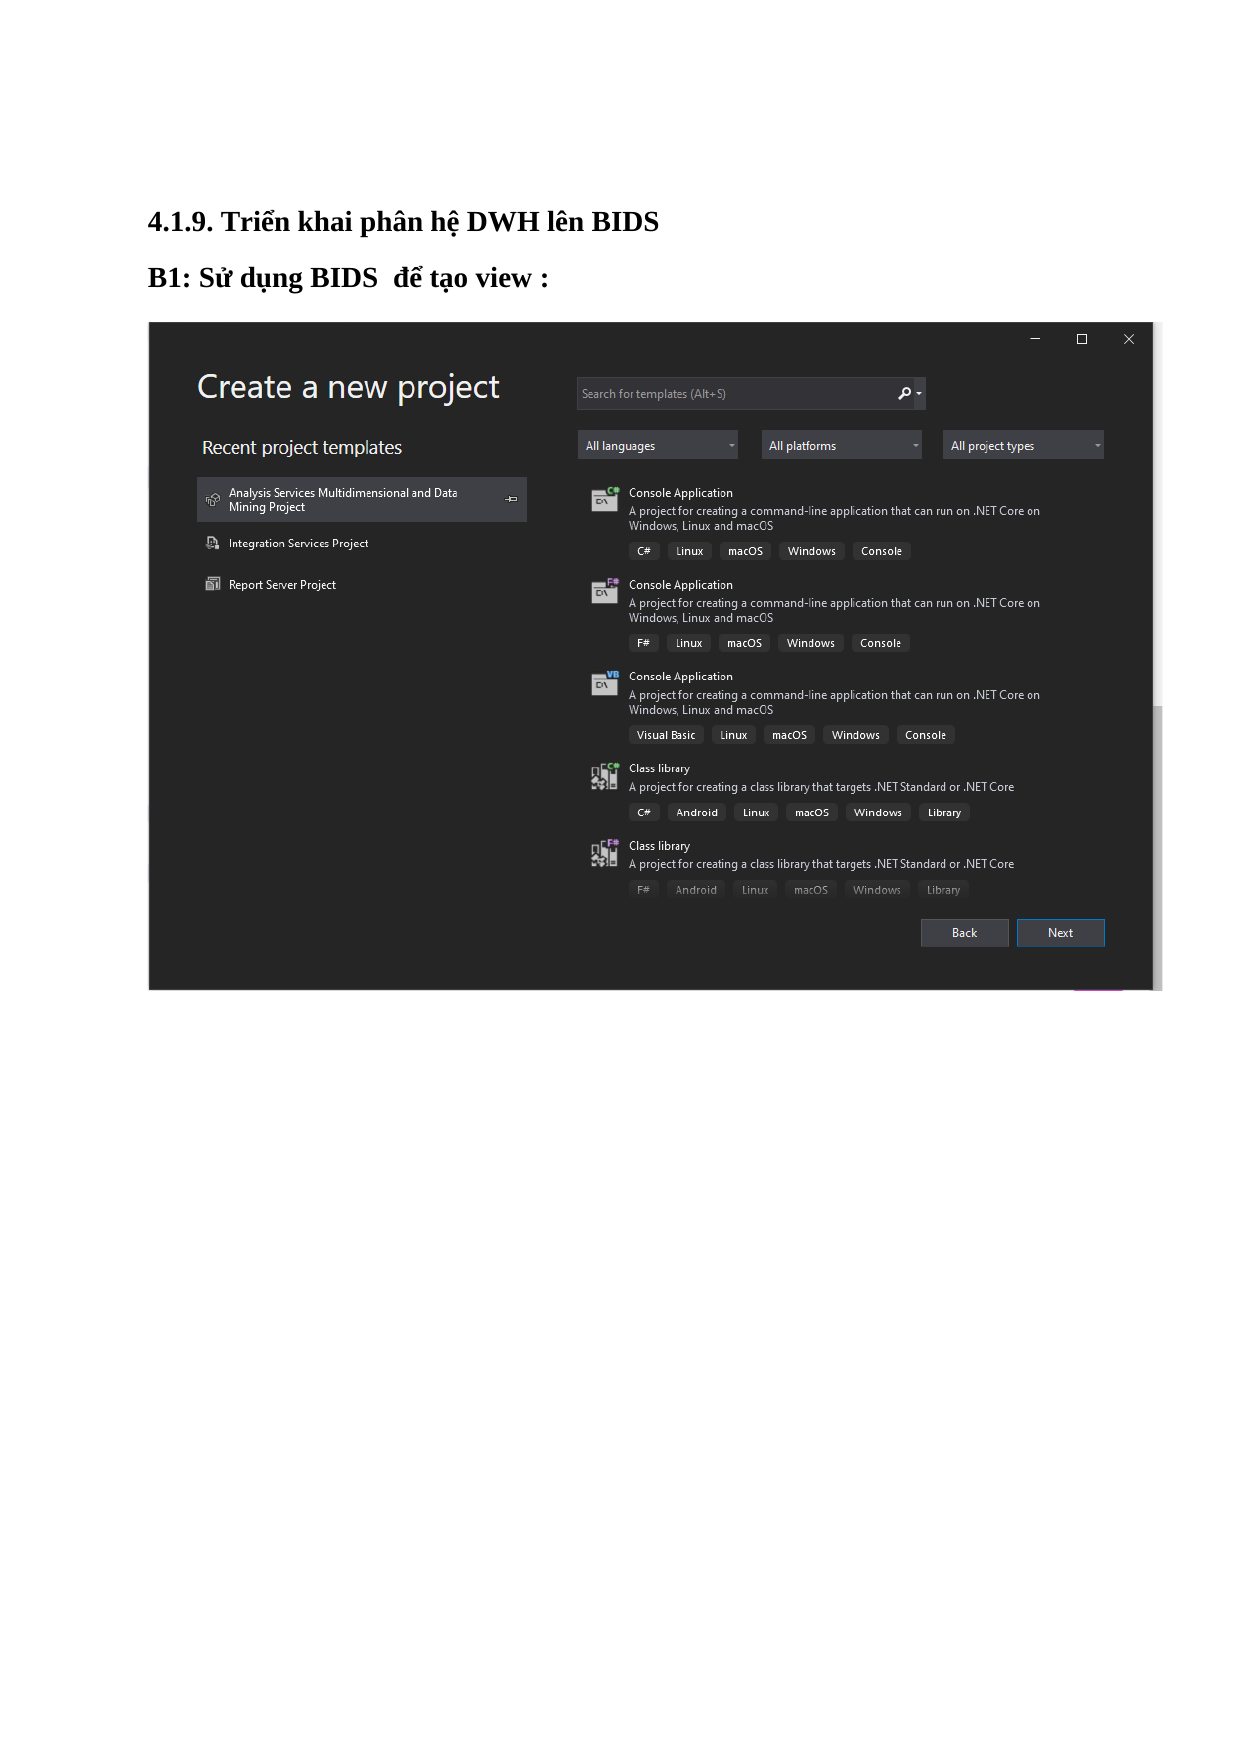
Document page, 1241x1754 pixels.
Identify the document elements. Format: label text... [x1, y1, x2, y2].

picture [147, 322, 1163, 991]
text Triển khai phân hệ DWH lên BIDS [148, 204, 1162, 237]
text B1: Sử dụng BIDS để tạo view : [148, 260, 1162, 293]
